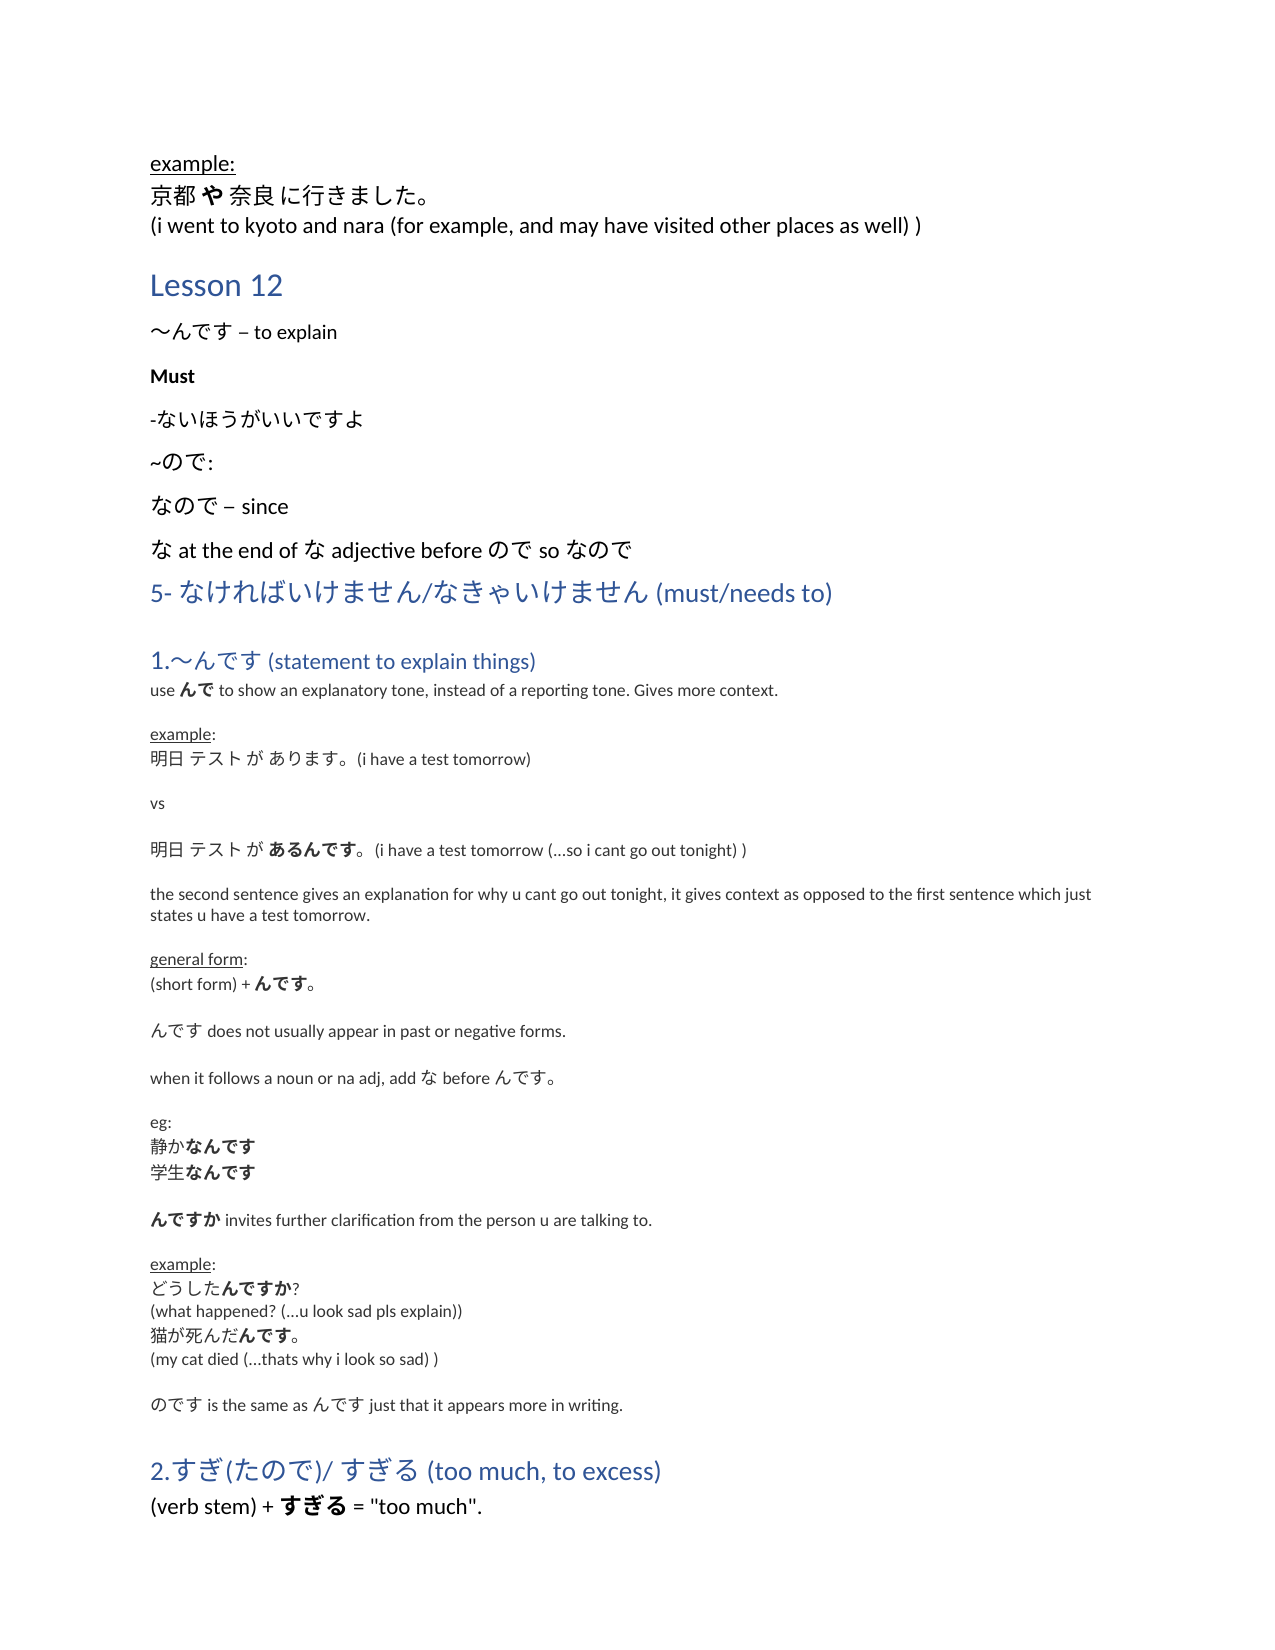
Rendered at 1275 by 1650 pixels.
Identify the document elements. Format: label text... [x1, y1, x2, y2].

text vs [150, 792, 1125, 814]
text example: [150, 149, 1125, 177]
text when it follows a noun or na adj, add な before んです。 [150, 1064, 1125, 1090]
text (what happened? (...u look sad pls explain)) [150, 1301, 1125, 1322]
text eg: [150, 1111, 1125, 1133]
text のです is the same as んです just that it appears more in writing. [150, 1391, 1125, 1417]
text 静かなんです [150, 1133, 1125, 1159]
text なので – since [150, 479, 1125, 523]
text な at the end of な adjective before ので so なので [150, 523, 1125, 567]
text んです does not usually appear in past or negative forms. [150, 1017, 1125, 1042]
text んですか invites further clarification from the person u are talking to. [150, 1206, 1125, 1232]
text -ないほうがいいですよ [150, 392, 1125, 436]
text 猫が死んだんです。 [150, 1322, 1125, 1348]
text example: [150, 723, 1125, 745]
text どうしたんですか? [150, 1275, 1125, 1301]
subtitle Lesson 12 [150, 264, 1125, 304]
text (short form) + んです。 [150, 969, 1125, 995]
text example: [150, 1253, 1125, 1275]
text (i went to kyoto and nara (for example, and may have visited other places as well) ) [150, 211, 1125, 239]
text 明日 テスト が あるんです。(i have a test tomorrow (...so i cant go out tonight) ) [150, 836, 1125, 861]
subtitle 5- なければいけません/なきゃいけません (must/needs to) [150, 571, 1125, 610]
text general form: [150, 948, 1125, 969]
text (verb stem) + すぎる = "too much". [150, 1488, 1125, 1521]
text ~ので: [150, 436, 1125, 479]
text use んで to show an explanatory tone, instead of a reporting tone. Gives more context. [150, 676, 1125, 702]
text 学生なんです [150, 1159, 1125, 1184]
text (my cat died (...thats why i look so sad) ) [150, 1348, 1125, 1369]
text 京都 や 奈良 に行きました。 [150, 177, 1125, 211]
text the second sentence gives an explanation for why u cant go out tonight, it gives context as opposed to the first sentence which just states u have a test tomorrow. [150, 883, 1125, 926]
text ～んです – to explain [150, 304, 1125, 348]
text Must [150, 348, 1125, 392]
subtitle すぎ(たので)/ すぎる (too much, to excess) [150, 1449, 1125, 1488]
text 明日 テスト が あります。(i have a test tomorrow) [150, 745, 1125, 771]
subtitle ～んです (statement to explain things) [150, 643, 1125, 676]
